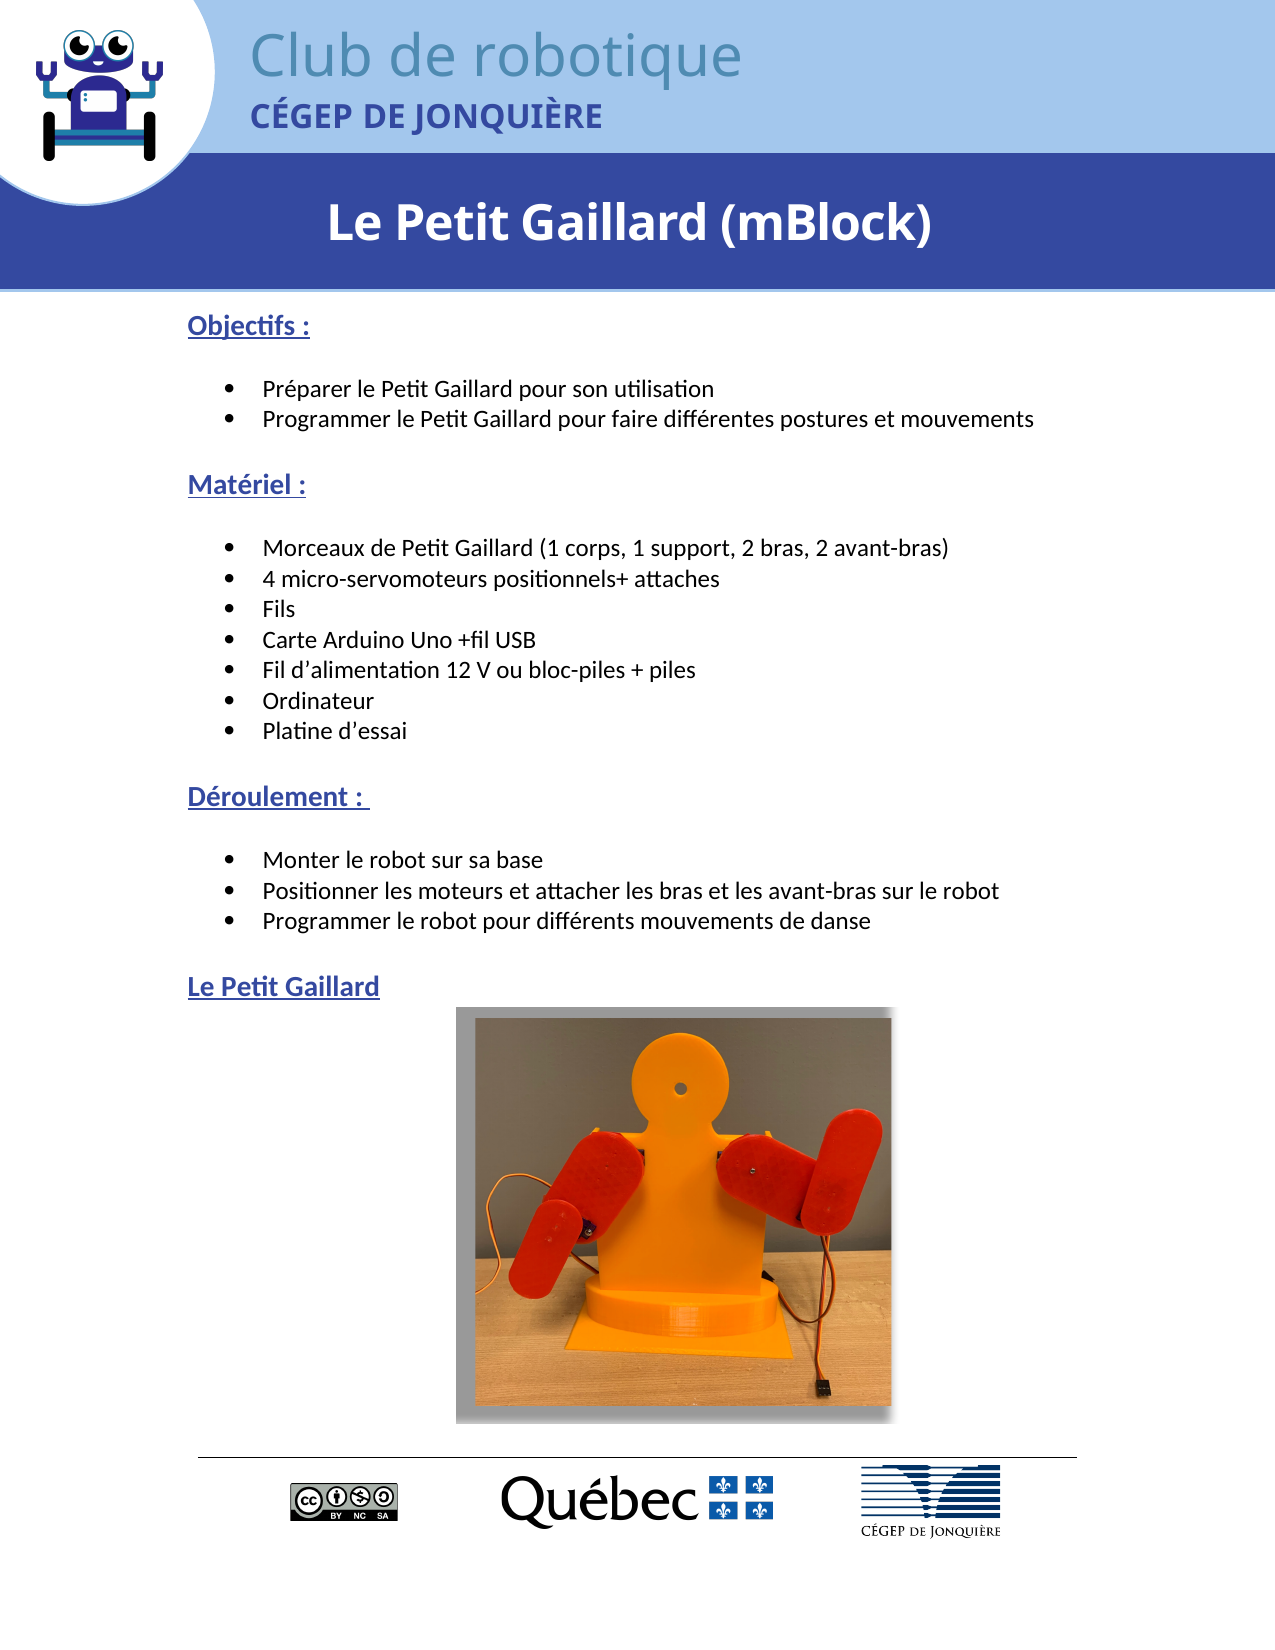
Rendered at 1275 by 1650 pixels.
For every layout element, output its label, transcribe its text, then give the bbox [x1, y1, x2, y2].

list Fils [225, 593, 1087, 624]
picture [475, 1018, 892, 1406]
picture [290, 1483, 398, 1521]
list Programmer le Petit Gaillard pour faire différentes postures et mouvements [225, 403, 1087, 434]
list Platine d’essai [225, 715, 1087, 746]
picture [501, 1475, 773, 1529]
list Programmer le robot pour différents mouvements de danse [225, 905, 1087, 936]
subtitle Déroulement : [187, 778, 1087, 814]
picture [36, 30, 163, 161]
list Positionner les moteurs et attacher les bras et les avant-bras sur le robot [225, 875, 1087, 905]
list Morceaux de Petit Gaillard (1 corps, 1 support, 2 bras, 2 avant-bras) [225, 532, 1087, 563]
subtitle Le Petit Gaillard [187, 968, 1087, 1004]
list Fil d’alimentation 12 V ou bloc-piles + piles [225, 654, 1087, 685]
list 4 micro-servomoteurs positionnels+ attaches [225, 563, 1087, 593]
subtitle Objectifs : [187, 307, 1087, 342]
list Ordinateur [225, 685, 1087, 715]
subtitle Matériel : [187, 466, 1087, 502]
list Monter le robot sur sa base [225, 844, 1087, 875]
list Préparer le Petit Gaillard pour son utilisation [225, 373, 1087, 403]
list Carte Arduino Uno +fil USB [225, 624, 1087, 654]
picture [861, 1465, 1001, 1539]
